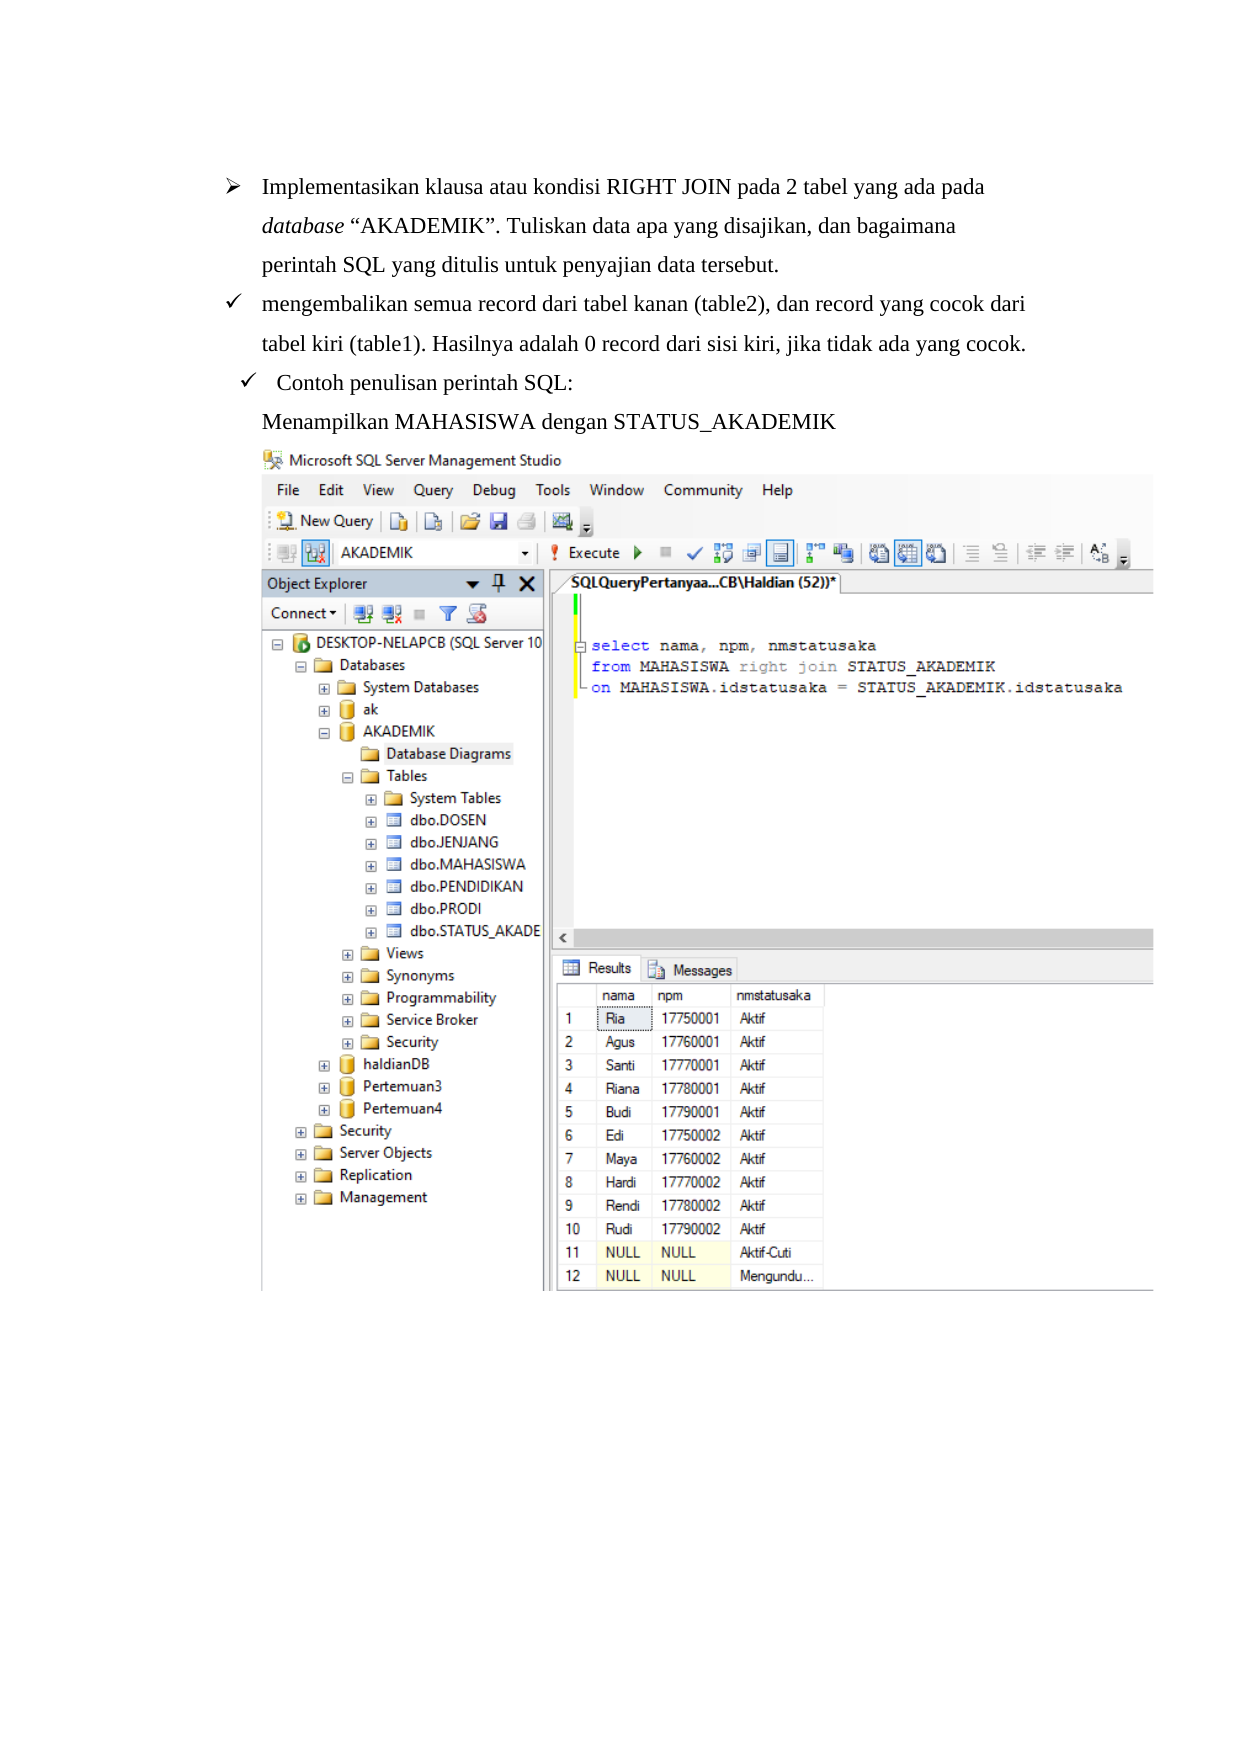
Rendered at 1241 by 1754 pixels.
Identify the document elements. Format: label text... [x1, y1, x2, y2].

list mengembalikan semua record dari tabel kanan (table2), dan record yang cocok dari tabel kiri (table1). Hasilnya adalah 0 record dari sisi kiri, jika tidak ada yang cocok. [224, 290, 1033, 356]
picture [261, 447, 1154, 1291]
list Menampilkan MAHASISWA dengan STATUS_AKADEMIK [262, 408, 1033, 434]
list Implementasikan klausa atau kondisi RIGHT JOIN pada 2 tabel yang ada pada database “AKADEMIK”. Tuliskan data apa yang disajikan, dan bagaimana perintah SQL yang ditulis untuk penyajian data tersebut. [224, 173, 1033, 278]
list Contoh penulisan perintah SQL: [239, 369, 1033, 395]
